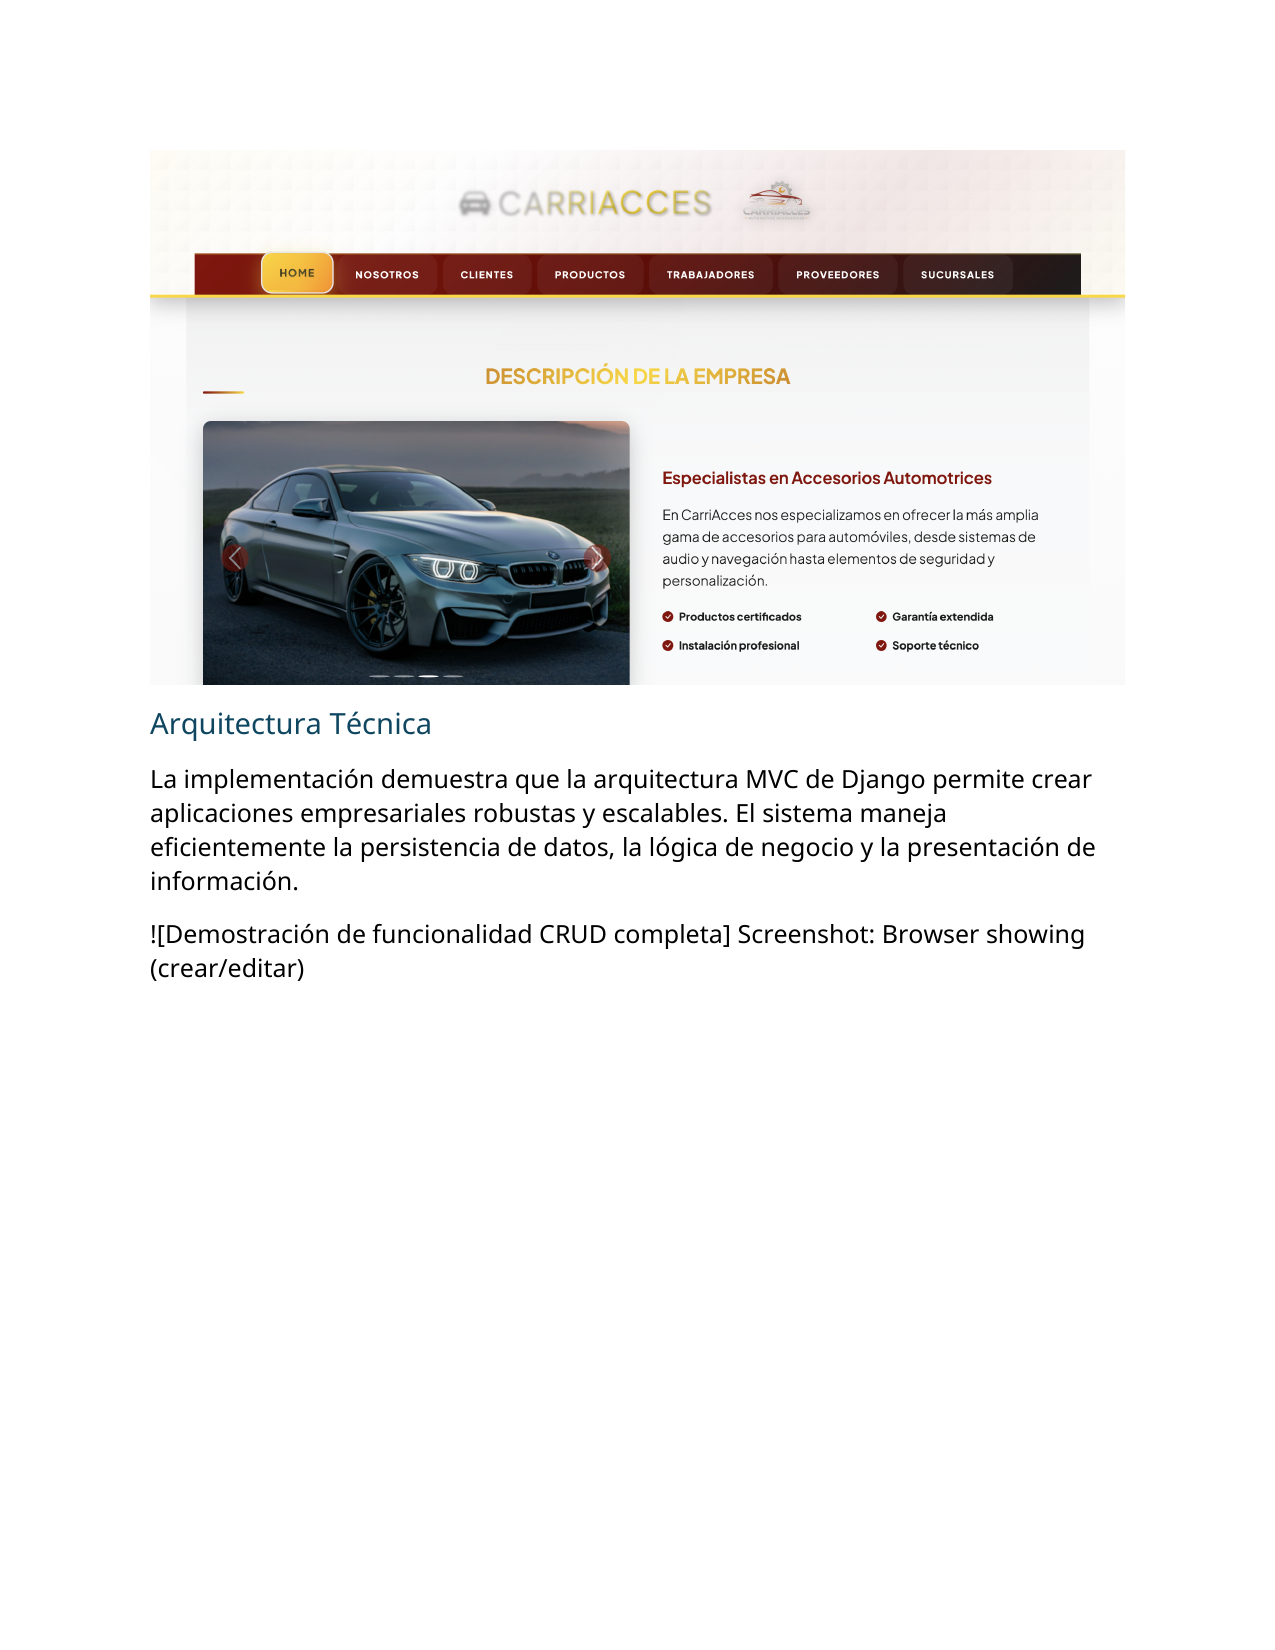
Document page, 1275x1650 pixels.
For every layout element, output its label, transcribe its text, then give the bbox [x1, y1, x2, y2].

text La implementación demuestra que la arquitectura MVC de Django permite crear aplicaciones empresariales robustas y escalables. El sistema maneja eficientemente la persistencia de datos, la lógica de negocio y la presentación de información. [150, 761, 1125, 898]
picture [150, 150, 1125, 685]
text ![Demostración de funcionalidad CRUD completa] Screenshot: Browser showing (crear/editar) [150, 916, 1125, 984]
subtitle Arquitectura Técnica [150, 703, 1125, 743]
